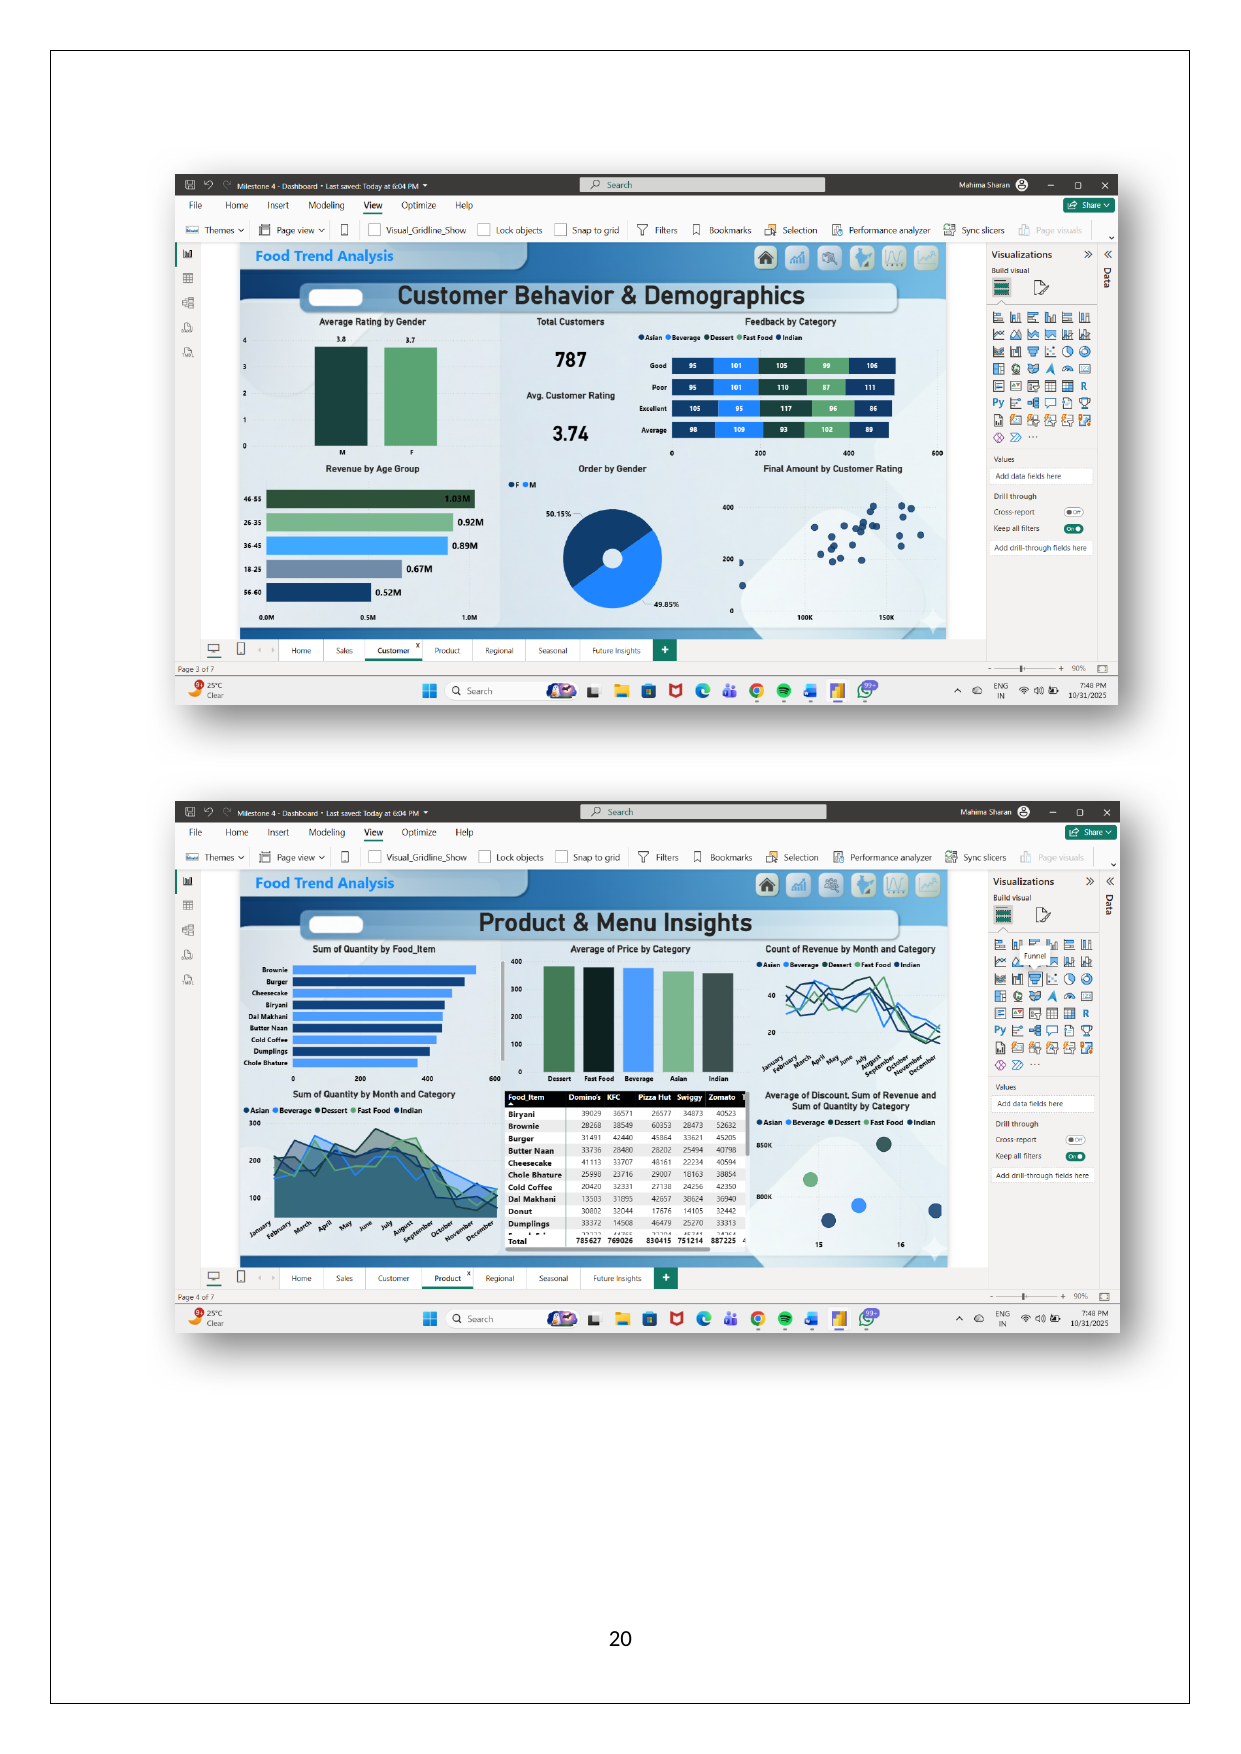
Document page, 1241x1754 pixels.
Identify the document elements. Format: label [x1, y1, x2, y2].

picture [175, 174, 1118, 705]
picture [175, 801, 1120, 1333]
